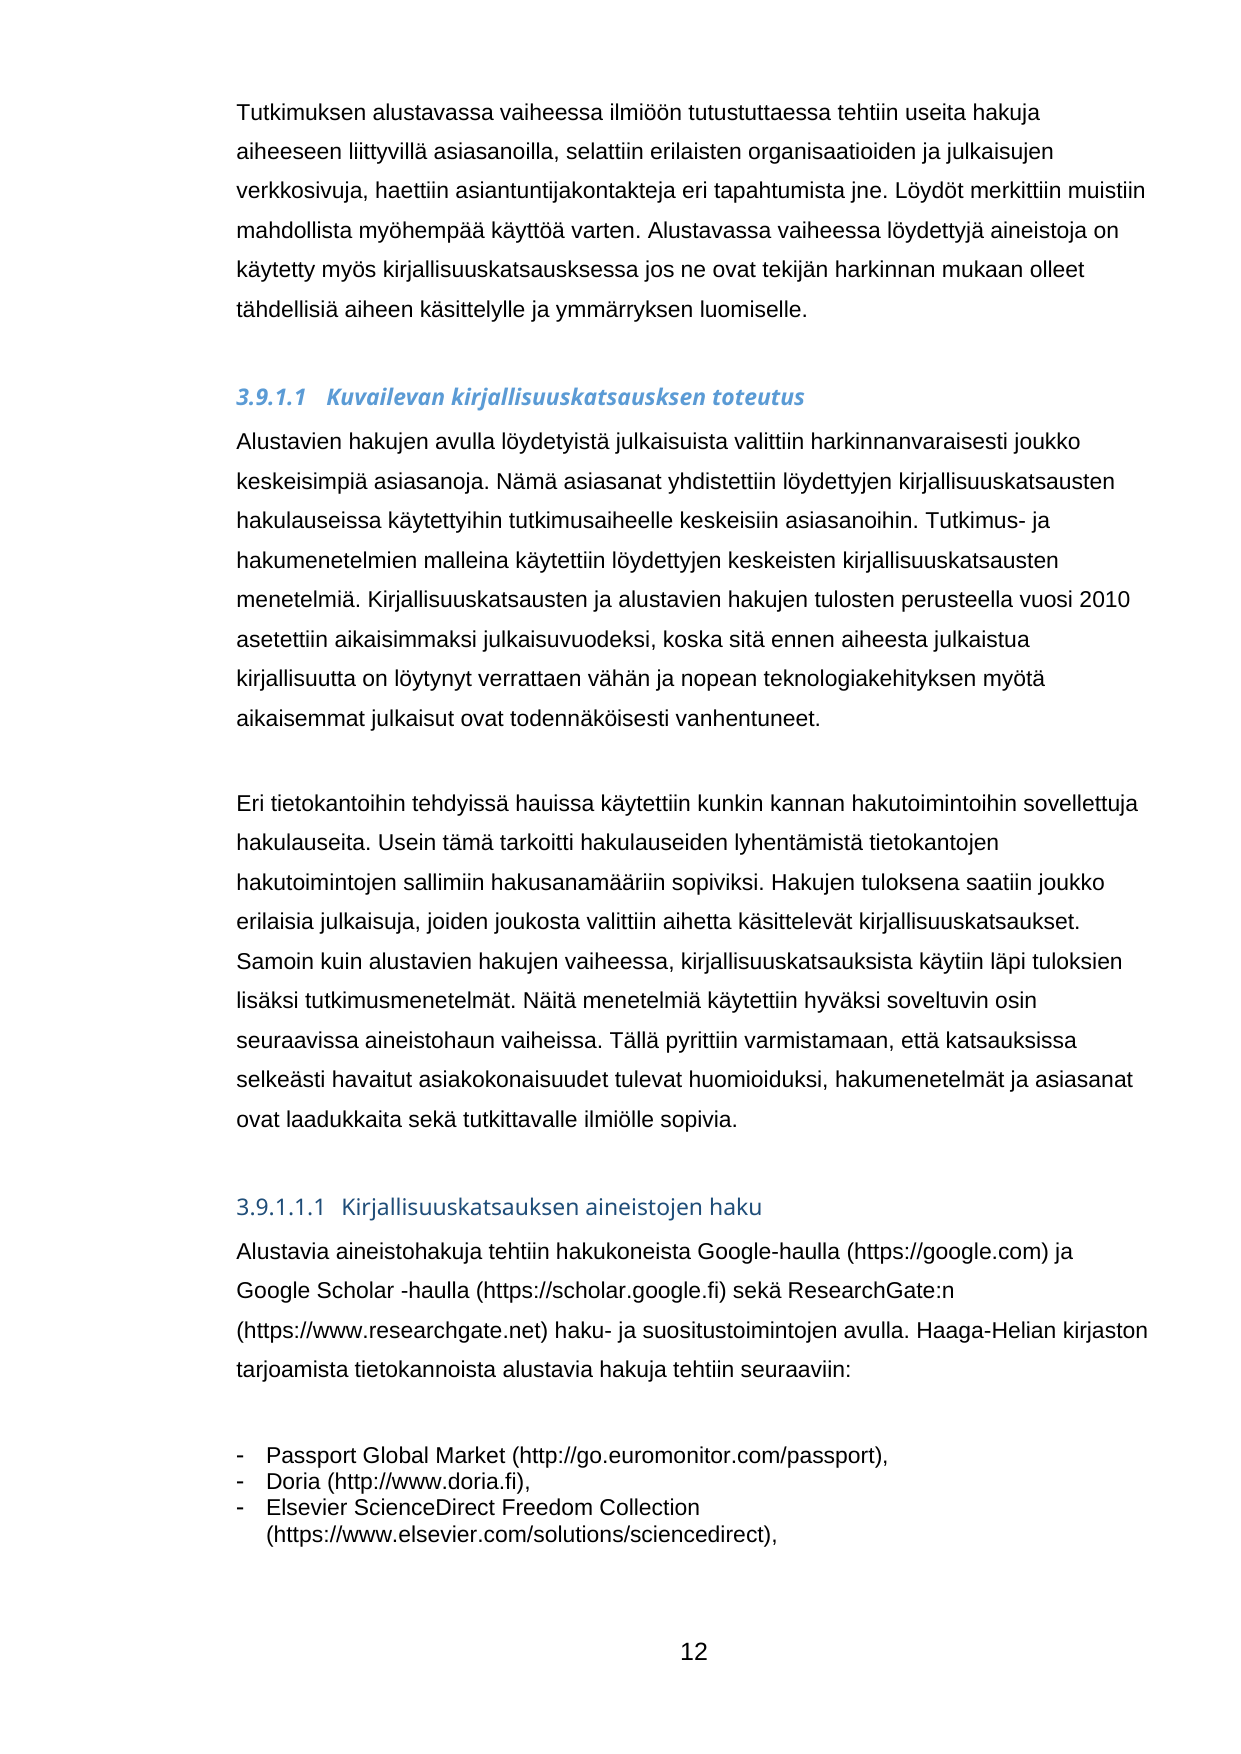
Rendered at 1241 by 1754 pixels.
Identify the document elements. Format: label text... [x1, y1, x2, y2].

list Elsevier ScienceDirect Freedom Collection (https://www.elsevier.com/solutions/sciencedirect), [236, 1494, 1152, 1547]
text Eri tietokantoihin tehdyissä hauissa käytettiin kunkin kannan hakutoimintoihin sovellettuja hakulauseita. Usein tämä tarkoitti hakulauseiden lyhentämistä tietokantojen hakutoimintojen sallimiin hakusanamääriin sopiviksi. Hakujen tuloksena saatiin joukko erilaisia julkaisuja, joiden joukosta valittiin aihetta käsittelevät kirjallisuuskatsaukset. Samoin kuin alustavien hakujen vaiheessa, kirjallisuuskatsauksista käytiin läpi tuloksien lisäksi tutkimusmenetelmät. Näitä menetelmiä käytettiin hyväksi soveltuvin osin seuraavissa aineistohaun vaiheissa. Tällä pyrittiin varmistamaan, että katsauksissa selkeästi havaitut asiakokonaisuudet tulevat huomioiduksi, hakumenetelmät ja asiasanat ovat laadukkaita sekä tutkittavalle ilmiölle sopivia. [236, 790, 1152, 1132]
list Doria (http://www.doria.fi), [236, 1468, 1152, 1494]
subtitle Kirjallisuuskatsauksen aineistojen haku [236, 1191, 1152, 1222]
text Alustavien hakujen avulla löydetyistä julkaisuista valittiin harkinnanvaraisesti joukko keskeisimpiä asiasanoja. Nämä asiasanat yhdistettiin löydettyjen kirjallisuuskatsausten hakulauseissa käytettyihin tutkimusaiheelle keskeisiin asiasanoihin. Tutkimus- ja hakumenetelmien malleina käytettiin löydettyjen keskeisten kirjallisuuskatsausten menetelmiä. Kirjallisuuskatsausten ja alustavien hakujen tulosten perusteella vuosi 2010 asetettiin aikaisimmaksi julkaisuvuodeksi, koska sitä ennen aiheesta julkaistua kirjallisuutta on löytynyt verrattaen vähän ja nopean teknologiakehityksen myötä aikaisemmat julkaisut ovat todennäköisesti vanhentuneet. [236, 428, 1152, 731]
subtitle Kuvailevan kirjallisuuskatsausksen toteutus [236, 381, 1152, 412]
list Passport Global Market (http://go.euromonitor.com/passport), [236, 1442, 1152, 1468]
text Tutkimuksen alustavassa vaiheessa ilmiöön tutustuttaessa tehtiin useita hakuja aiheeseen liittyvillä asiasanoilla, selattiin erilaisten organisaatioiden ja julkaisujen verkkosivuja, haettiin asiantuntijakontakteja eri tapahtumista jne. Löydöt merkittiin muistiin mahdollista myöhempää käyttöä varten. Alustavassa vaiheessa löydettyjä aineistoja on käytetty myös kirjallisuuskatsausksessa jos ne ovat tekijän harkinnan mukaan olleet tähdellisiä aiheen käsittelylle ja ymmärryksen luomiselle. [236, 98, 1152, 322]
text Alustavia aineistohakuja tehtiin hakukoneista Google-haulla (https://google.com) ja Google Scholar -haulla (https://scholar.google.fi) sekä ResearchGate:n (https://www.researchgate.net) haku- ja suositustoimintojen avulla. Haaga-Helian kirjaston tarjoamista tietokannoista alustavia hakuja tehtiin seuraaviin: [236, 1238, 1152, 1383]
